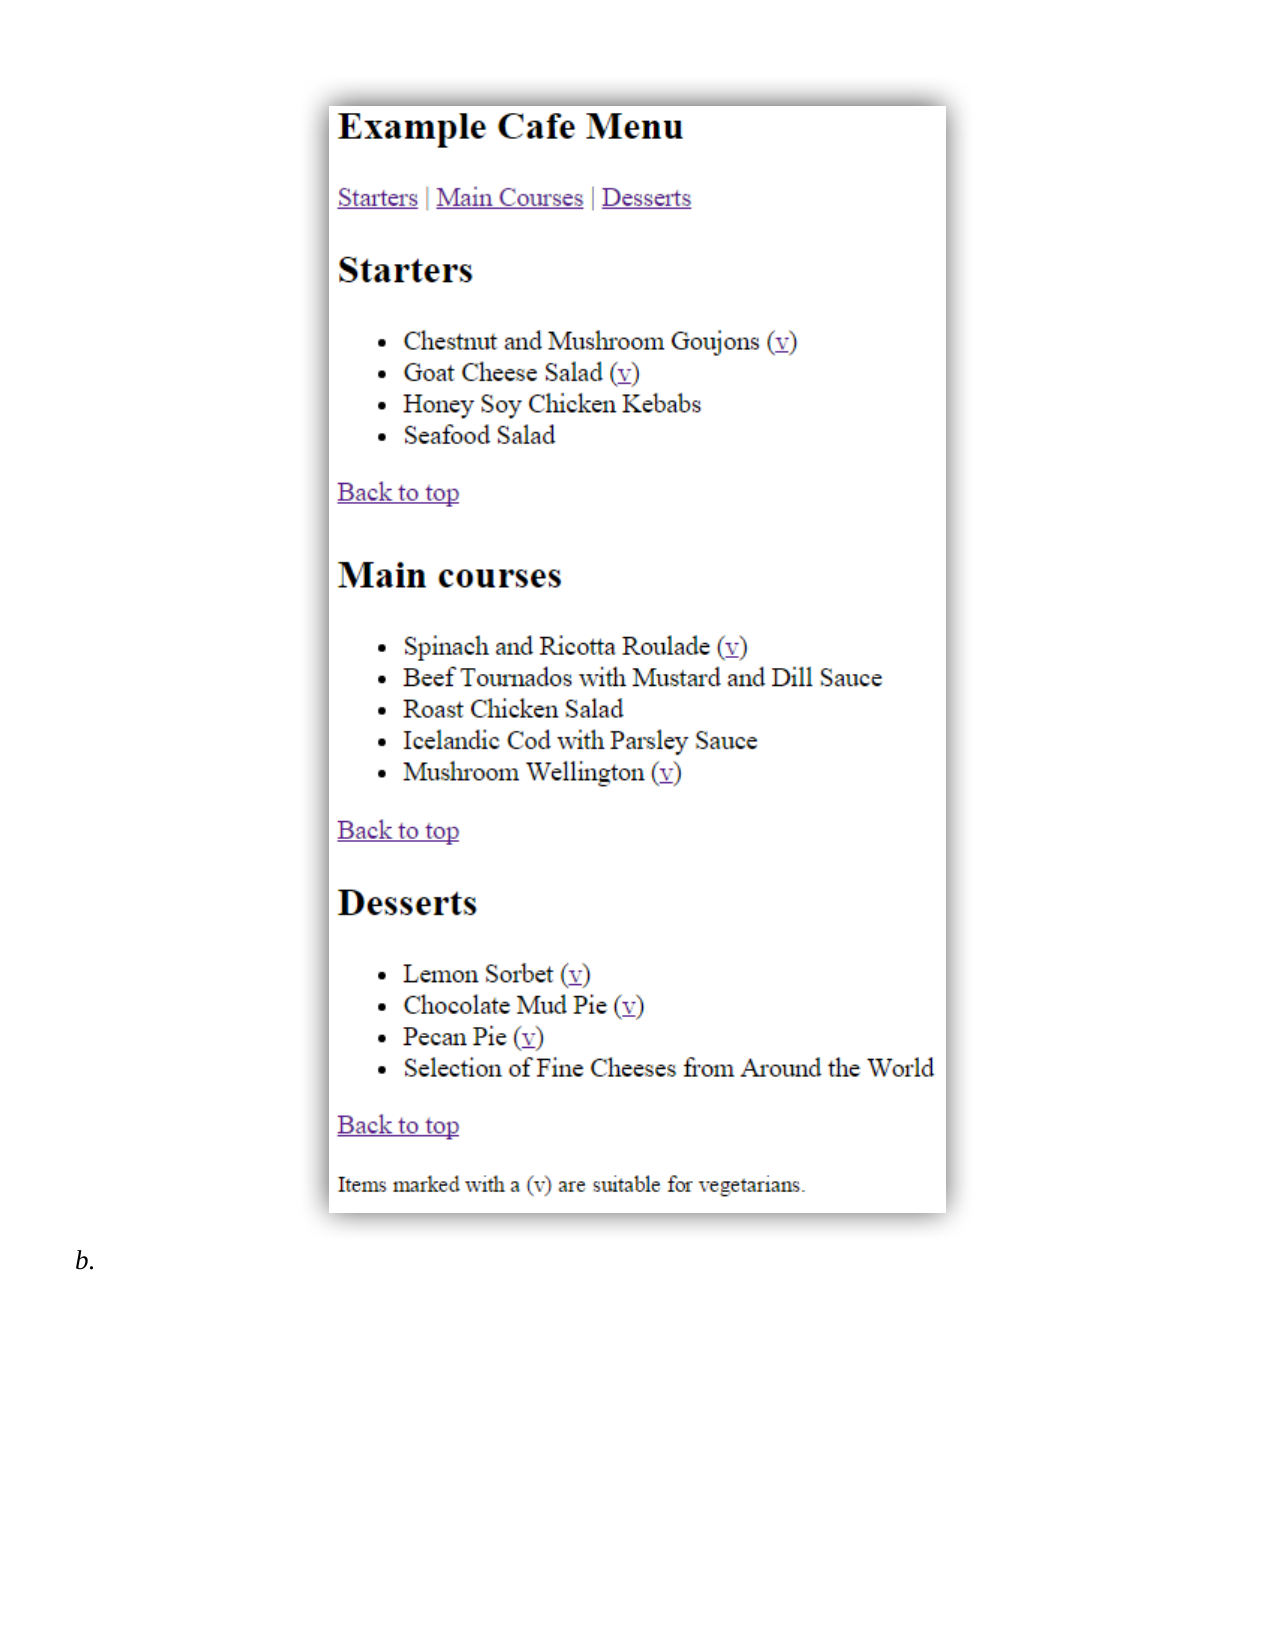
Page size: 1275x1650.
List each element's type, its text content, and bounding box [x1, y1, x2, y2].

text b. [75, 1244, 1200, 1275]
picture [329, 106, 946, 1213]
